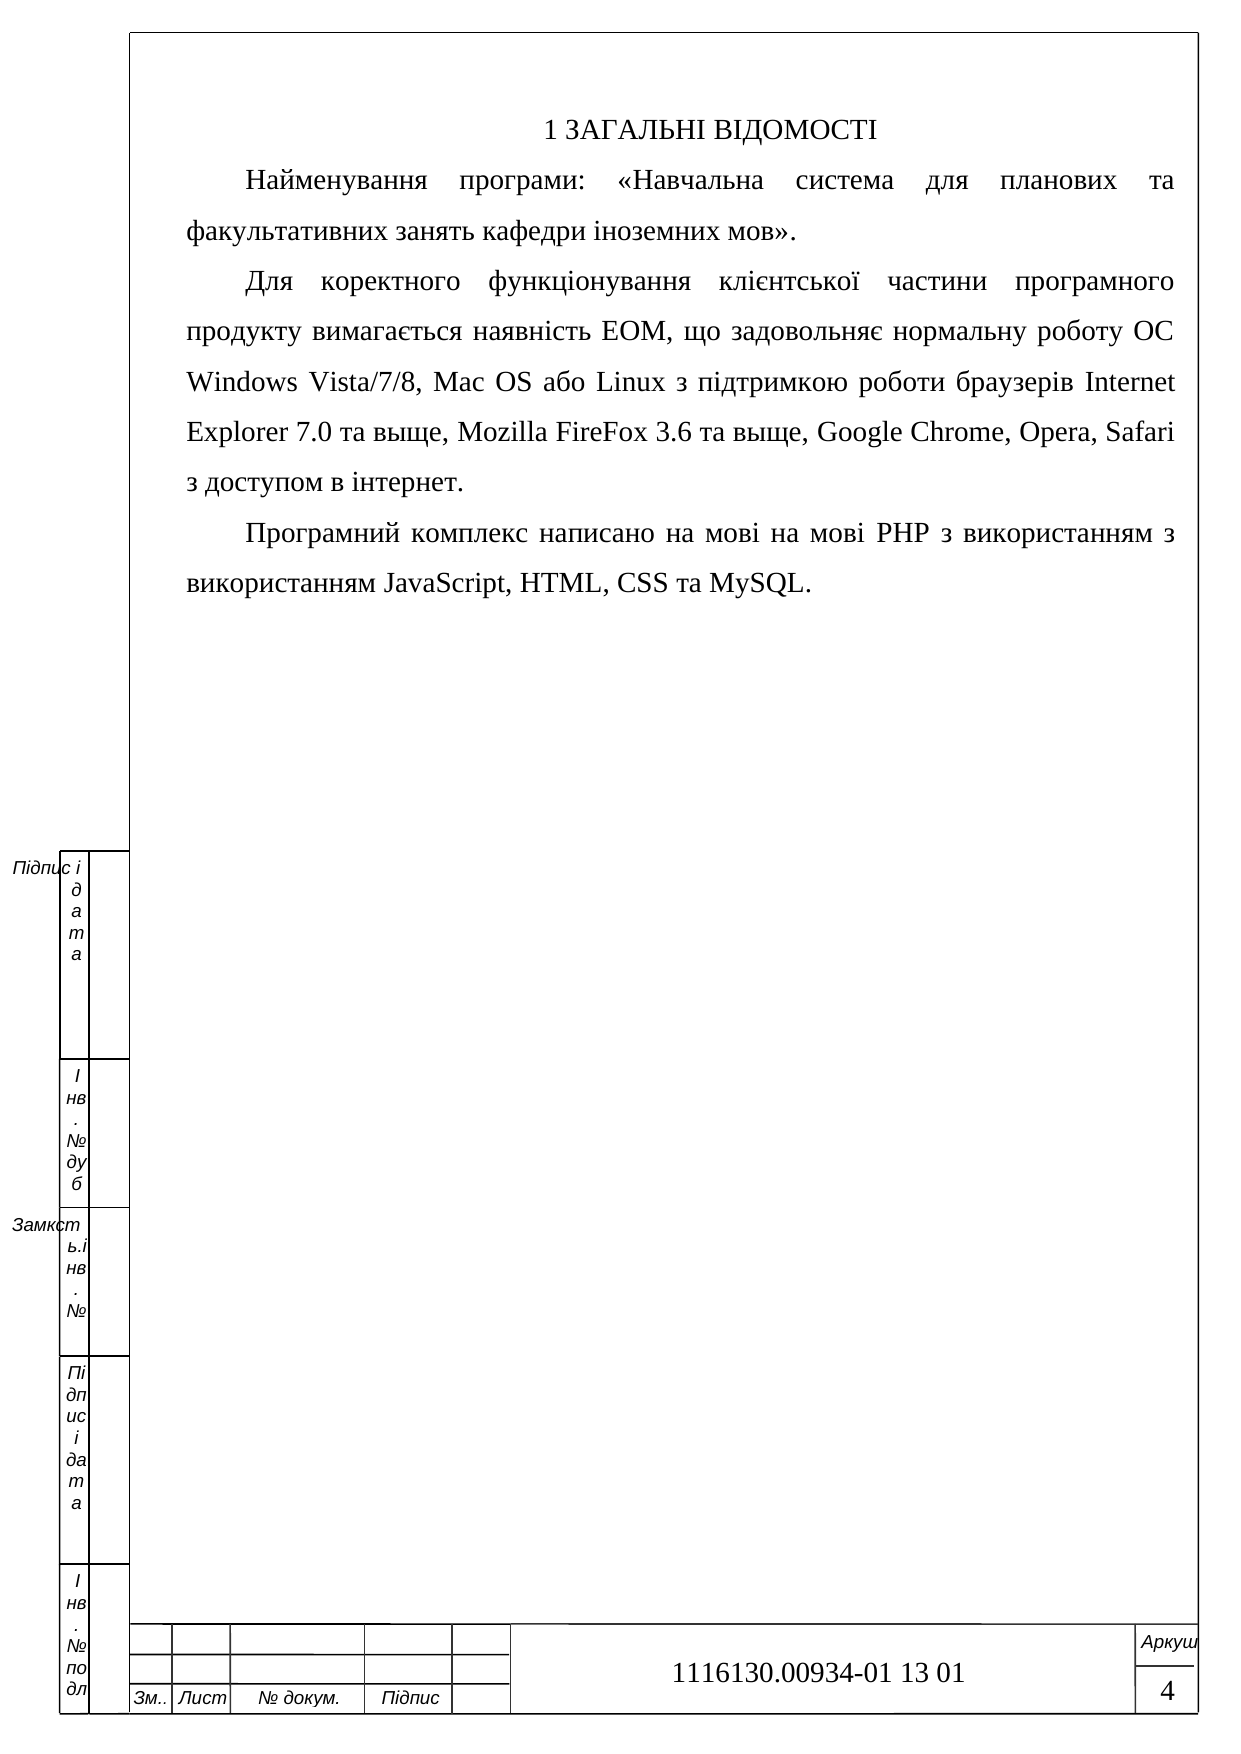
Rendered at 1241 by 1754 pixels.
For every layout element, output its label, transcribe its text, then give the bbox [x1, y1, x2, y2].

text Програмний комплекс написано на мові на мові PHP з використанням з використанням JavaScript, HTML, CSS та MySQL. [186, 515, 1175, 598]
text Для коректного функціонування клієнтської частини програмного продукту вимагається наявність ЕОМ, що задовольняє нормальну роботу ОС Windows Vista/7/8, Mac OS або Linux з підтримкою роботи браузерів Internet Explorer 7.0 та выще, Mozilla FireFox 3.6 та выще, Google Chrome, Opera, Safari з доступом в інтернет. [186, 263, 1175, 498]
subtitle ЗАГАЛЬНІ ВІДОМОСТІ [186, 112, 1175, 146]
text Найменування програми: «Навчальна система для планових та факультативних занять кафедри іноземних мов». [186, 162, 1175, 246]
